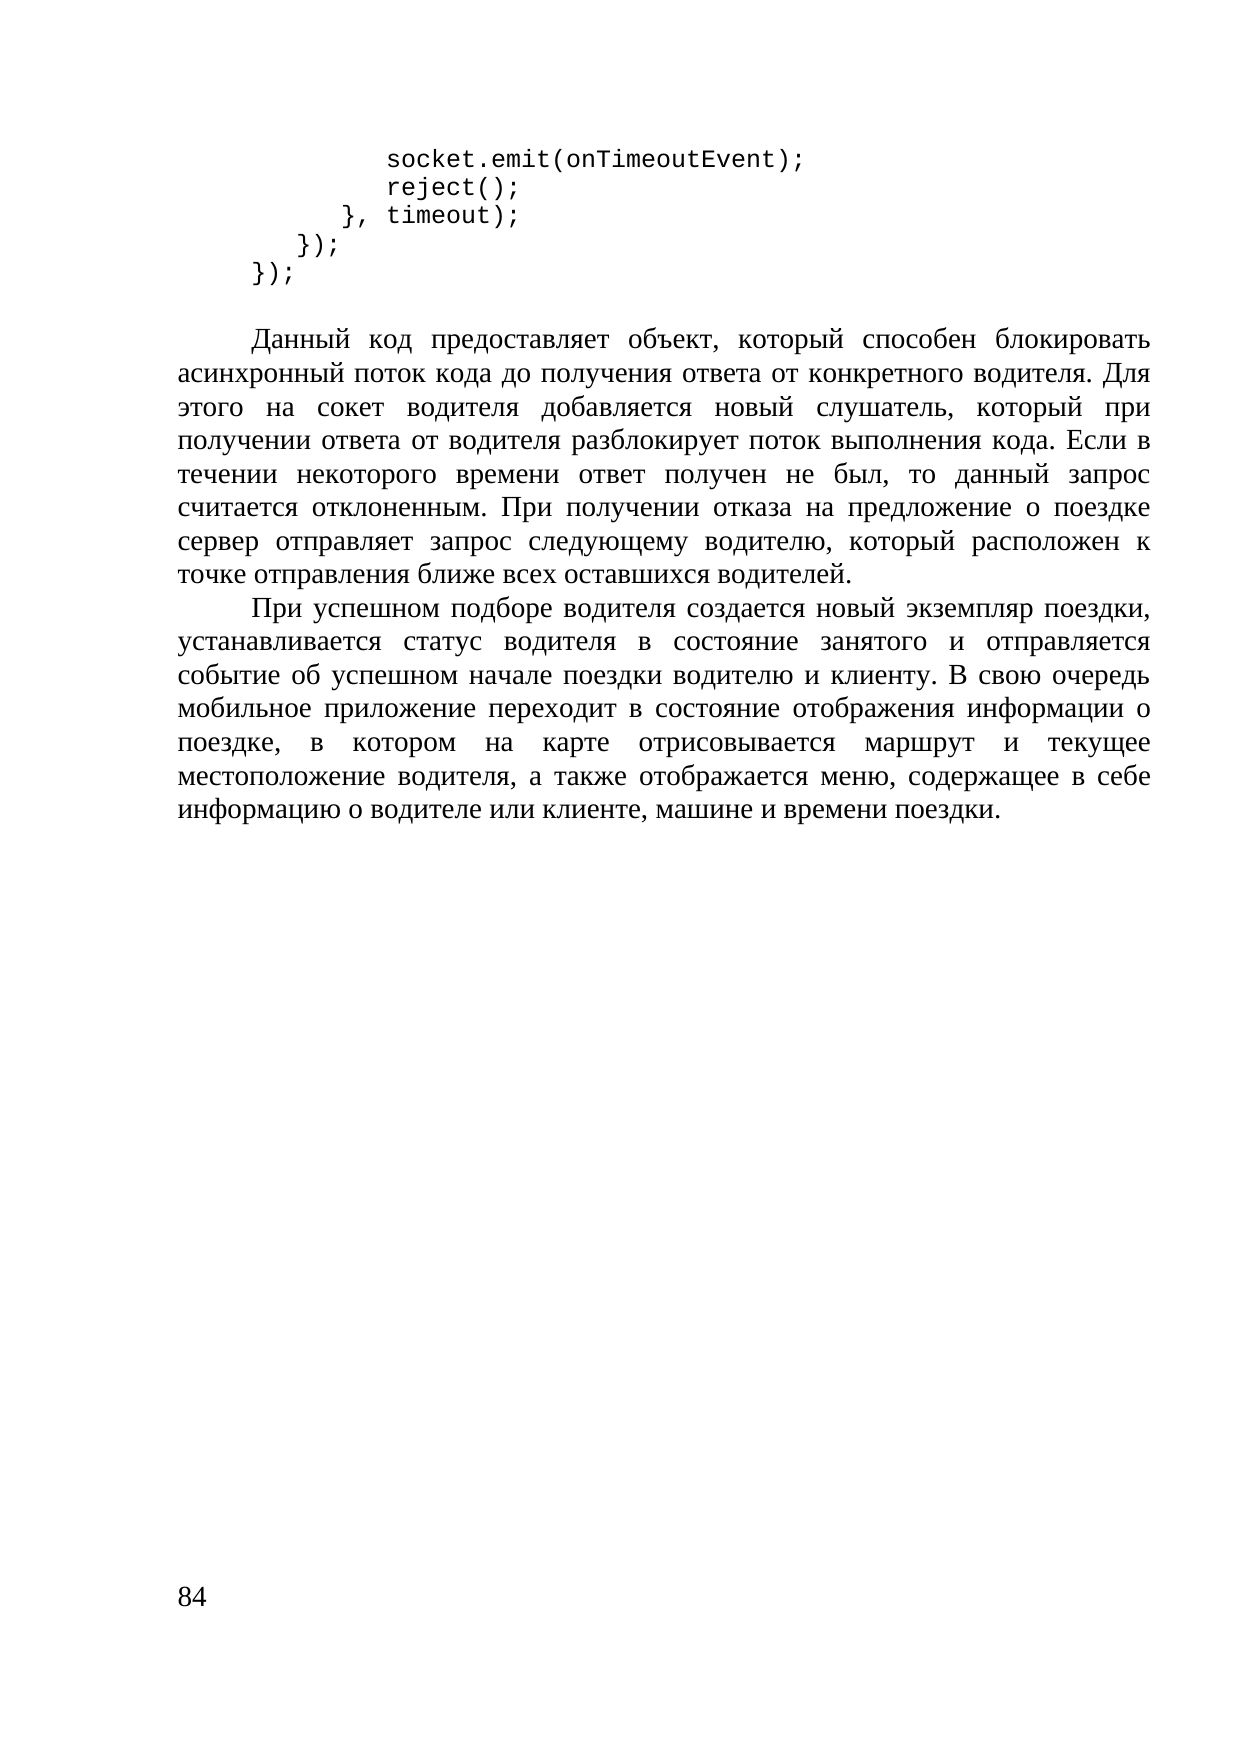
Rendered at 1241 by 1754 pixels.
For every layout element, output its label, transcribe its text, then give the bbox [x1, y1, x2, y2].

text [251, 118, 1152, 288]
text При успешном подборе водителя создается новый экземпляр поездки, устанавливается статус водителя в состояние занятого и отправляется событие об успешном начале поездки водителю и клиенту. В свою очередь мобильное приложение переходит в состояние отображения информации о поездке, в котором на карте отрисовывается маршрут и текущее местоположение водителя, а также отображается меню, содержащее в себе информацию о водителе или клиенте, машине и времени поездки. [177, 590, 1152, 825]
text Данный код предоставляет объект, который способен блокировать асинхронный поток кода до получения ответа от конкретного водителя. Для этого на сокет водителя добавляется новый слушатель, который при получении ответа от водителя разблокирует поток выполнения кода. Если в течении некоторого времени ответ получен не был, то данный запрос считается отклоненным. При получении отказа на предложение о поездке сервер отправляет запрос следующему водителю, который расположен к точке отправления ближе всех оставшихся водителей. [177, 322, 1152, 590]
